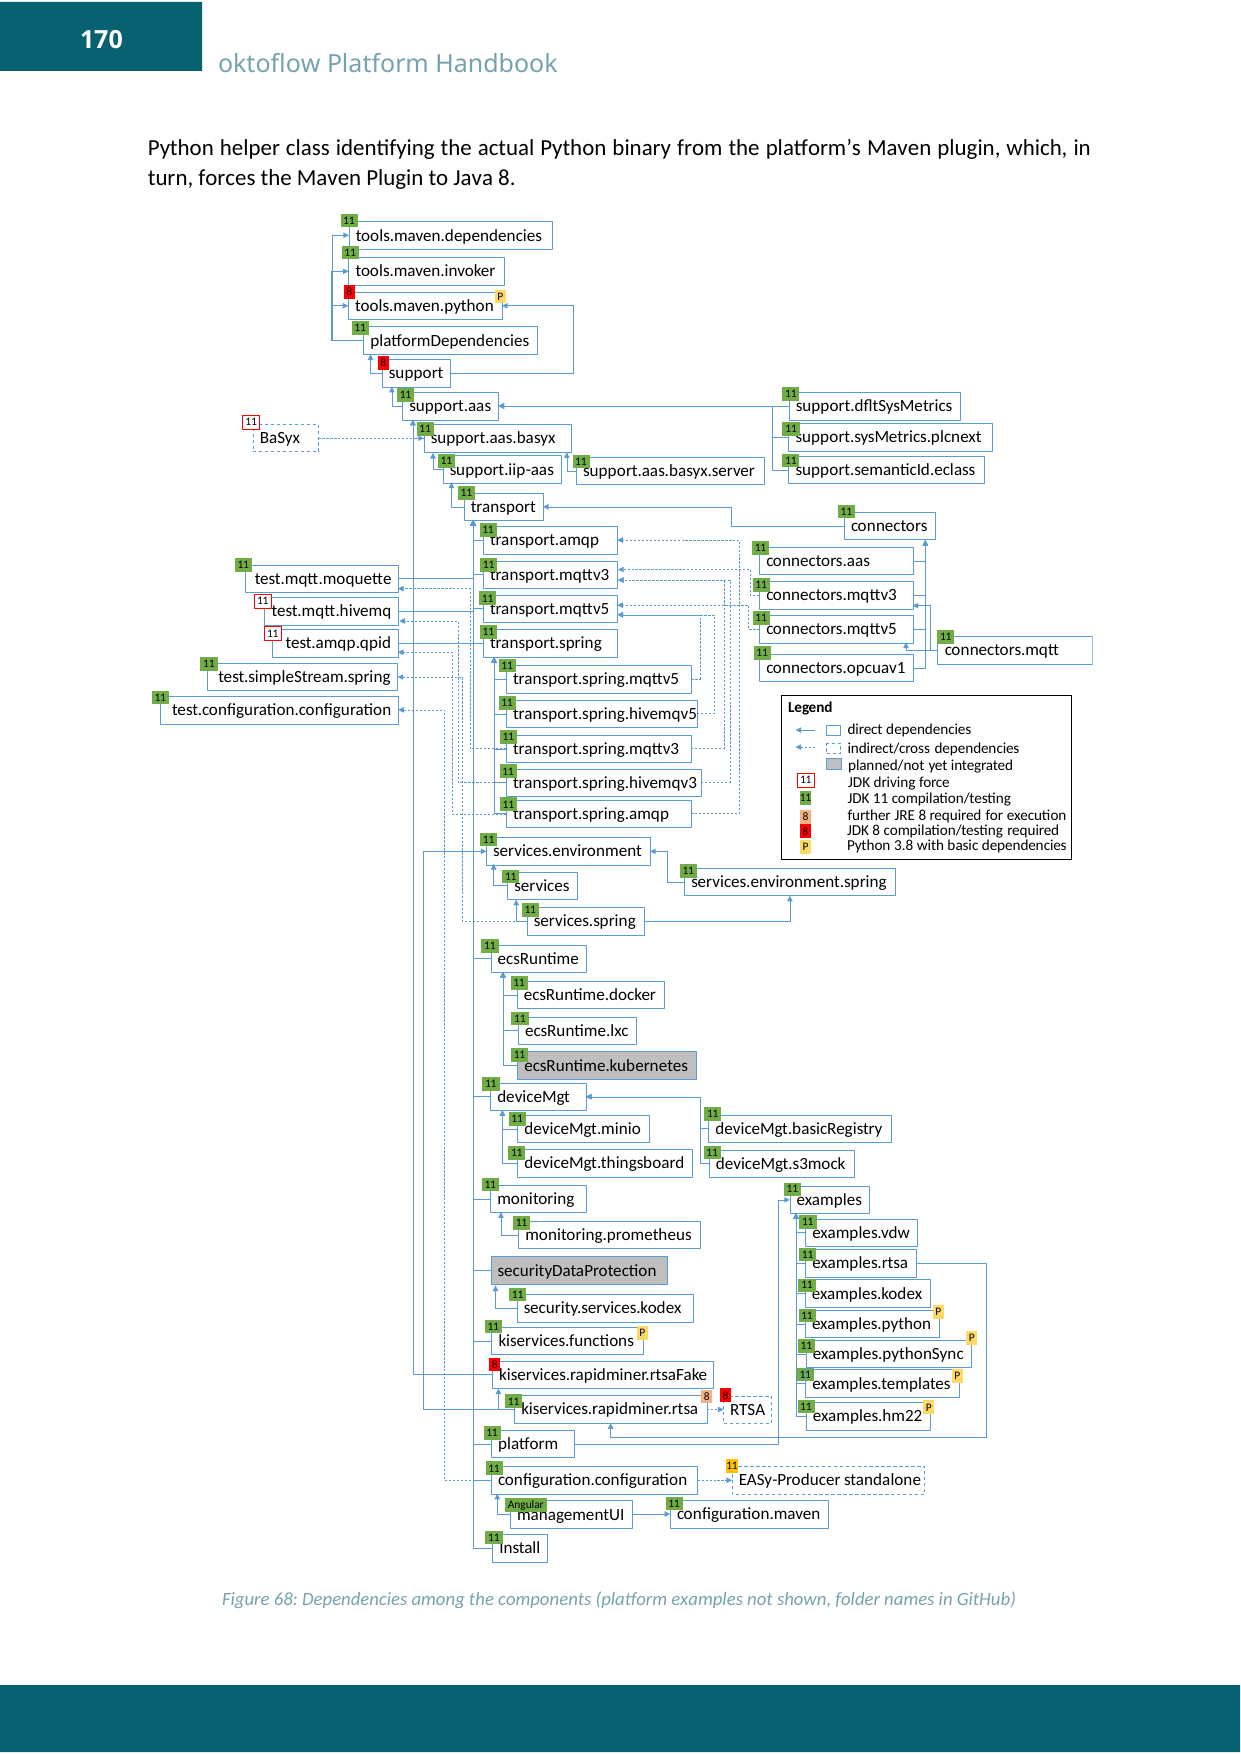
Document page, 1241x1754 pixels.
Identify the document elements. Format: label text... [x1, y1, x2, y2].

text Figure 68: Dependencies among the components (platform examples not shown, folder names in GitHub) [148, 1587, 1093, 1610]
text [148, 133, 1093, 191]
